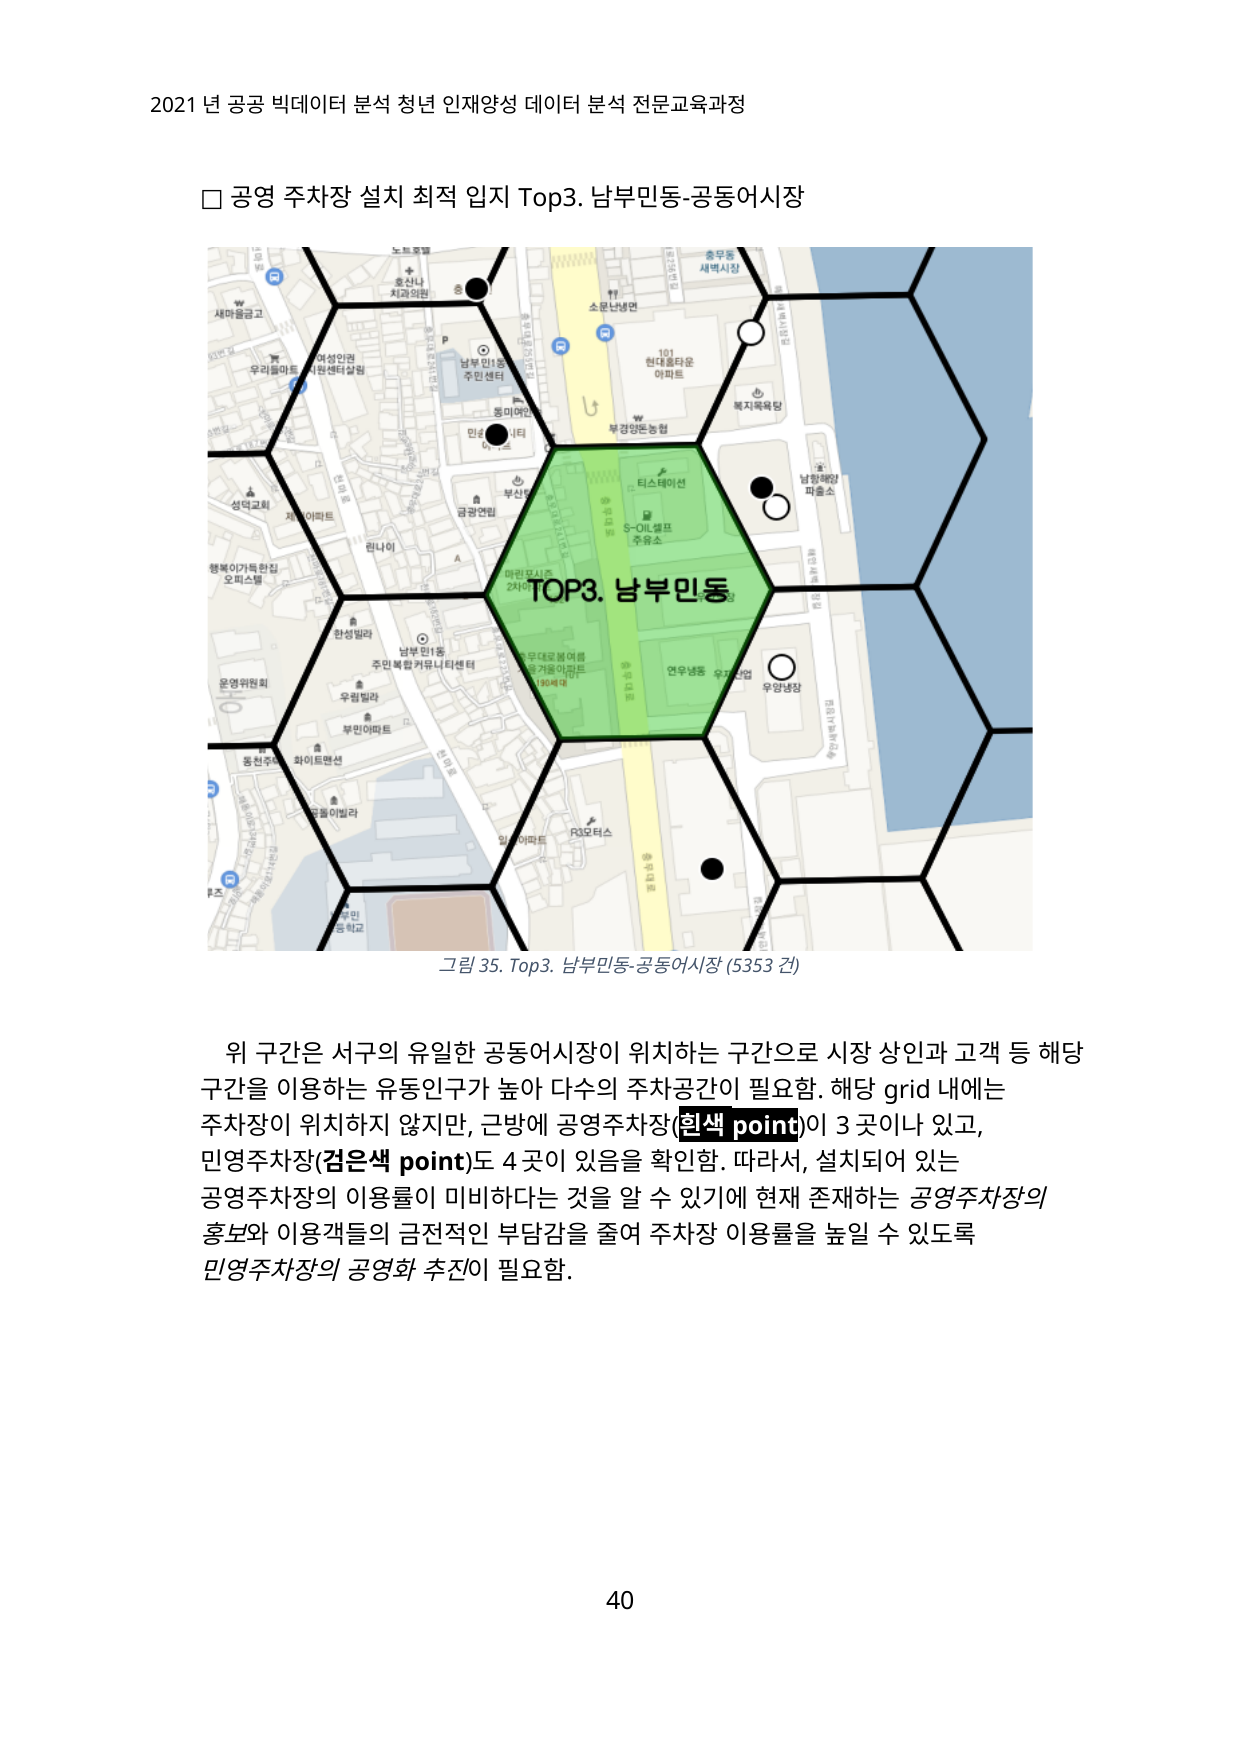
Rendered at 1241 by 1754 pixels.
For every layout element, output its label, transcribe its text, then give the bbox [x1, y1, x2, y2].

text 위 구간은 서구의 유일한 공동어시장이 위치하는 구간으로 시장 상인과 고객 등 해당 구간을 이용하는 유동인구가 높아 다수의 주차공간이 필요함. 해당 grid 내에는 주차장이 위치하지 않지만, 근방에 공영주차장(흰색 point)이 3곳이나 있고, 민영주차장(검은색 point)도 4곳이 있음을 확인함. 따라서, 설치되어 있는 공영주차장의 이용률이 미비하다는 것을 알 수 있기에 현재 존재하는 공영주차장의 홍보와 이용객들의 금전적인 부담감을 줄여 주차장 이용률을 높일 수 있도록 민영주차장의 공영화 추진이 필요함. [200, 1033, 1090, 1287]
text □ 공영 주차장 설치 최적 입지 Top3. 남부민동-공동어시장 [150, 177, 1090, 213]
picture [207, 247, 1033, 951]
